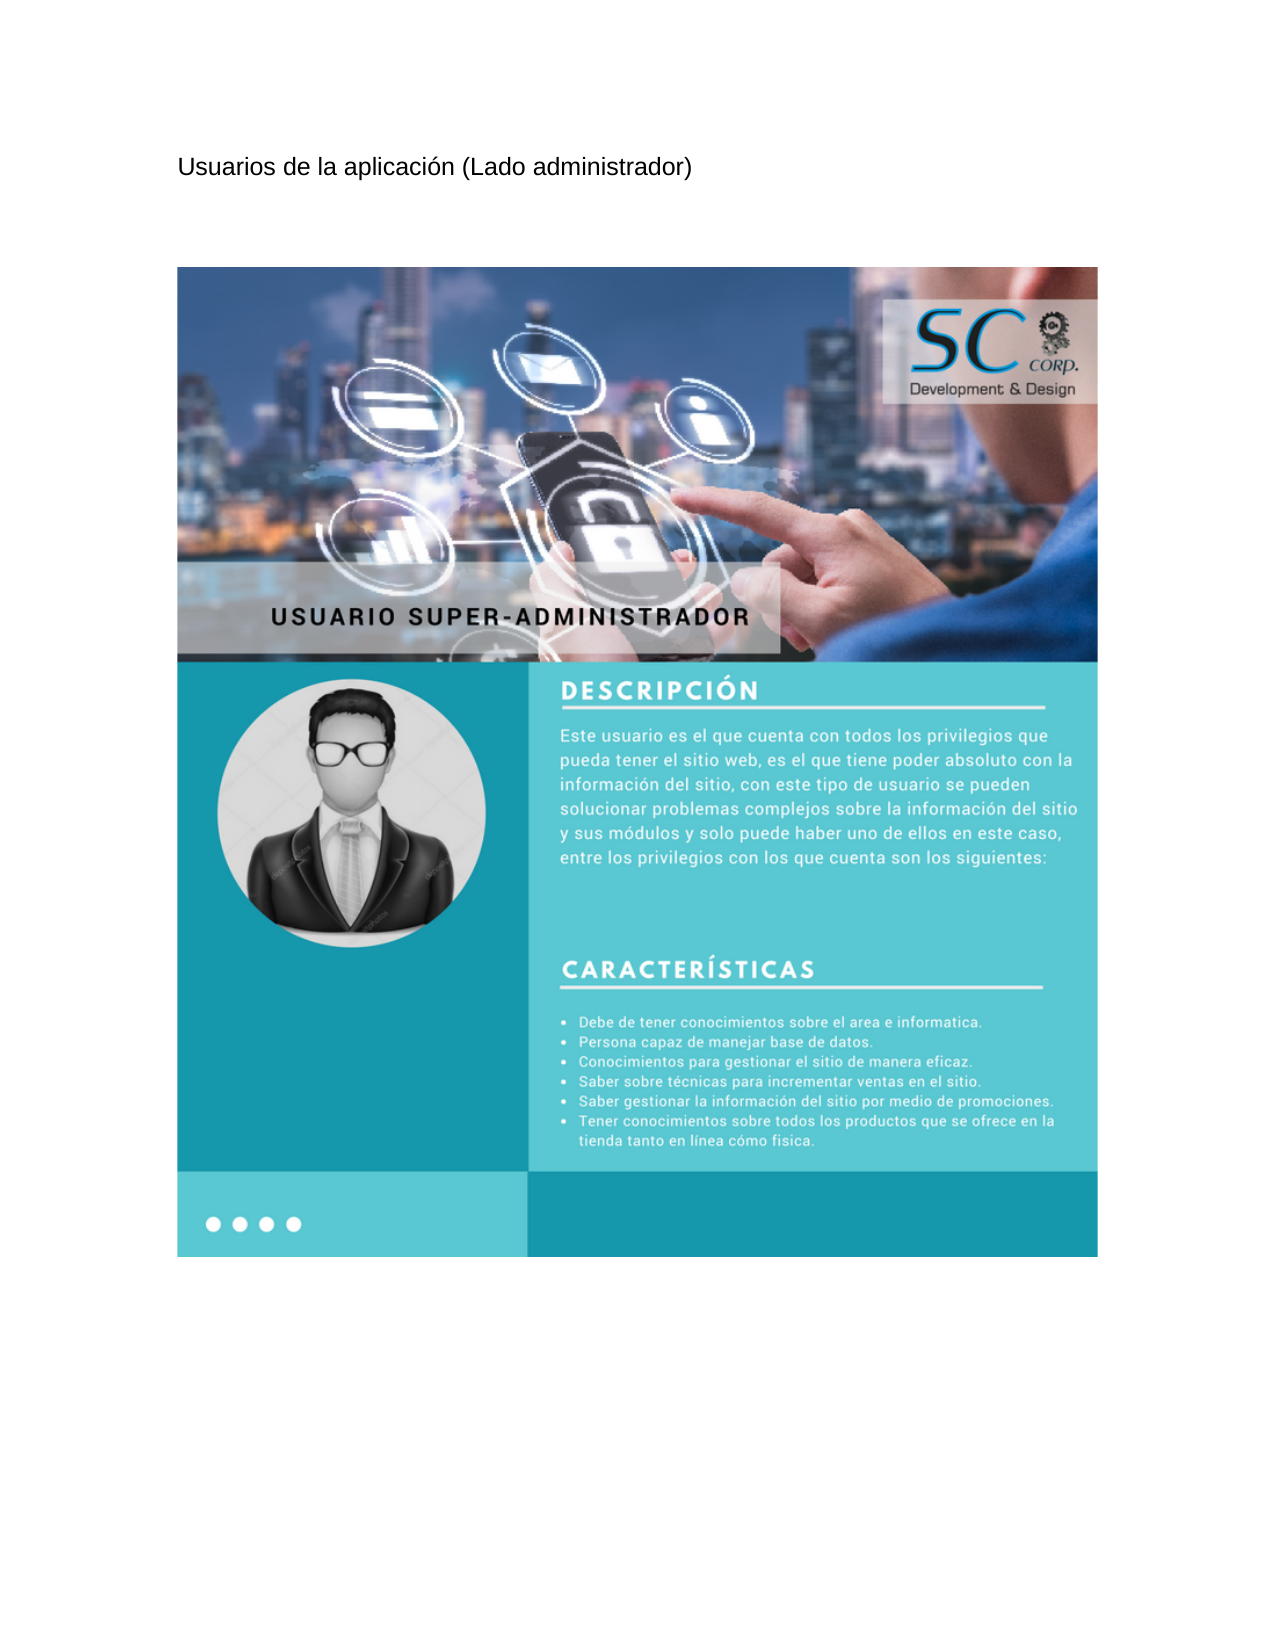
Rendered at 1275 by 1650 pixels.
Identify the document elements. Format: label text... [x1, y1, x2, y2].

subtitle Usuarios de la aplicación (Lado administrador) [177, 152, 1098, 181]
picture [177, 267, 1098, 1257]
